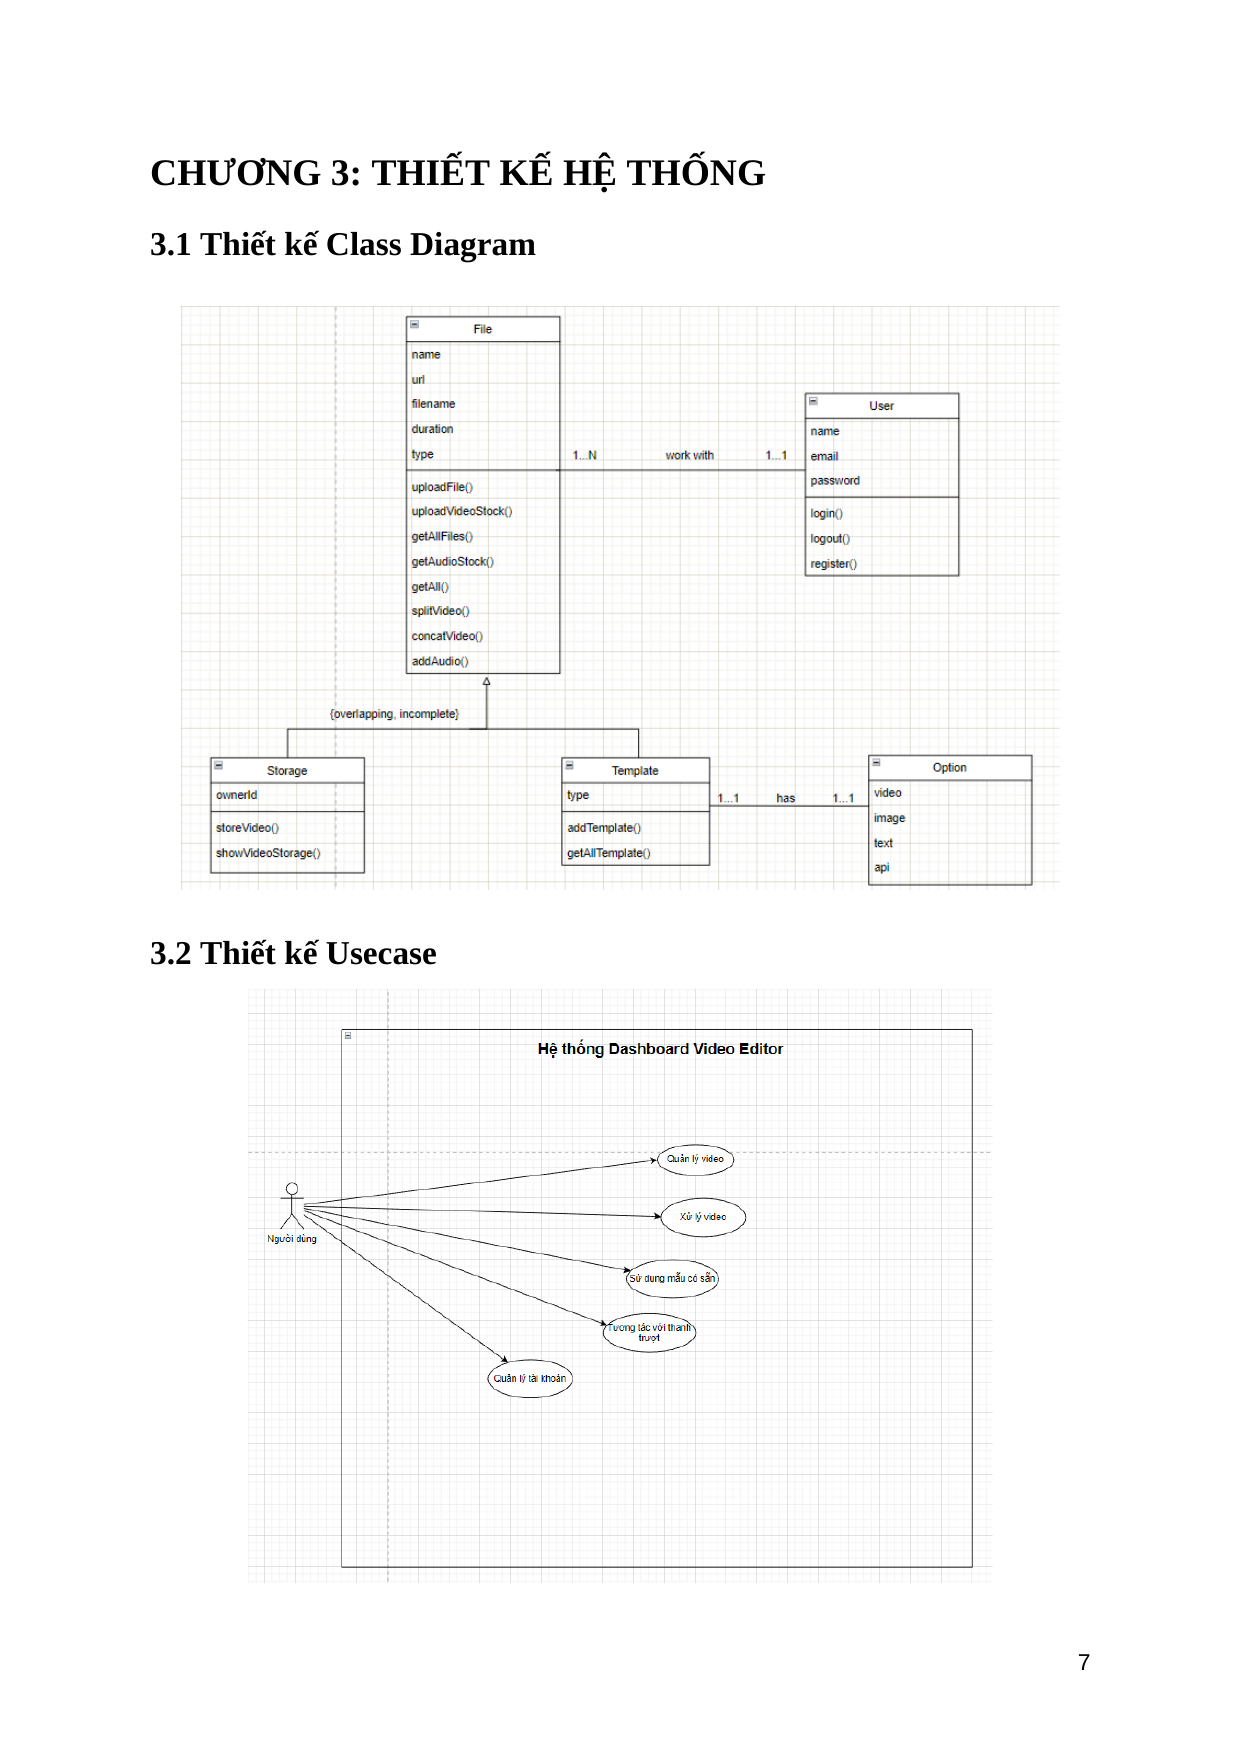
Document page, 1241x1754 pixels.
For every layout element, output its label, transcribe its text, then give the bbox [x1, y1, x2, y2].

subtitle 3.1 Thiết kế Class Diagram [150, 224, 1090, 263]
picture [180, 306, 1060, 890]
picture [247, 989, 993, 1583]
subtitle CHƯƠNG 3: THIẾT KẾ HỆ THỐNG [150, 150, 1090, 193]
subtitle 3.2 Thiết kế Usecase [150, 933, 1090, 971]
